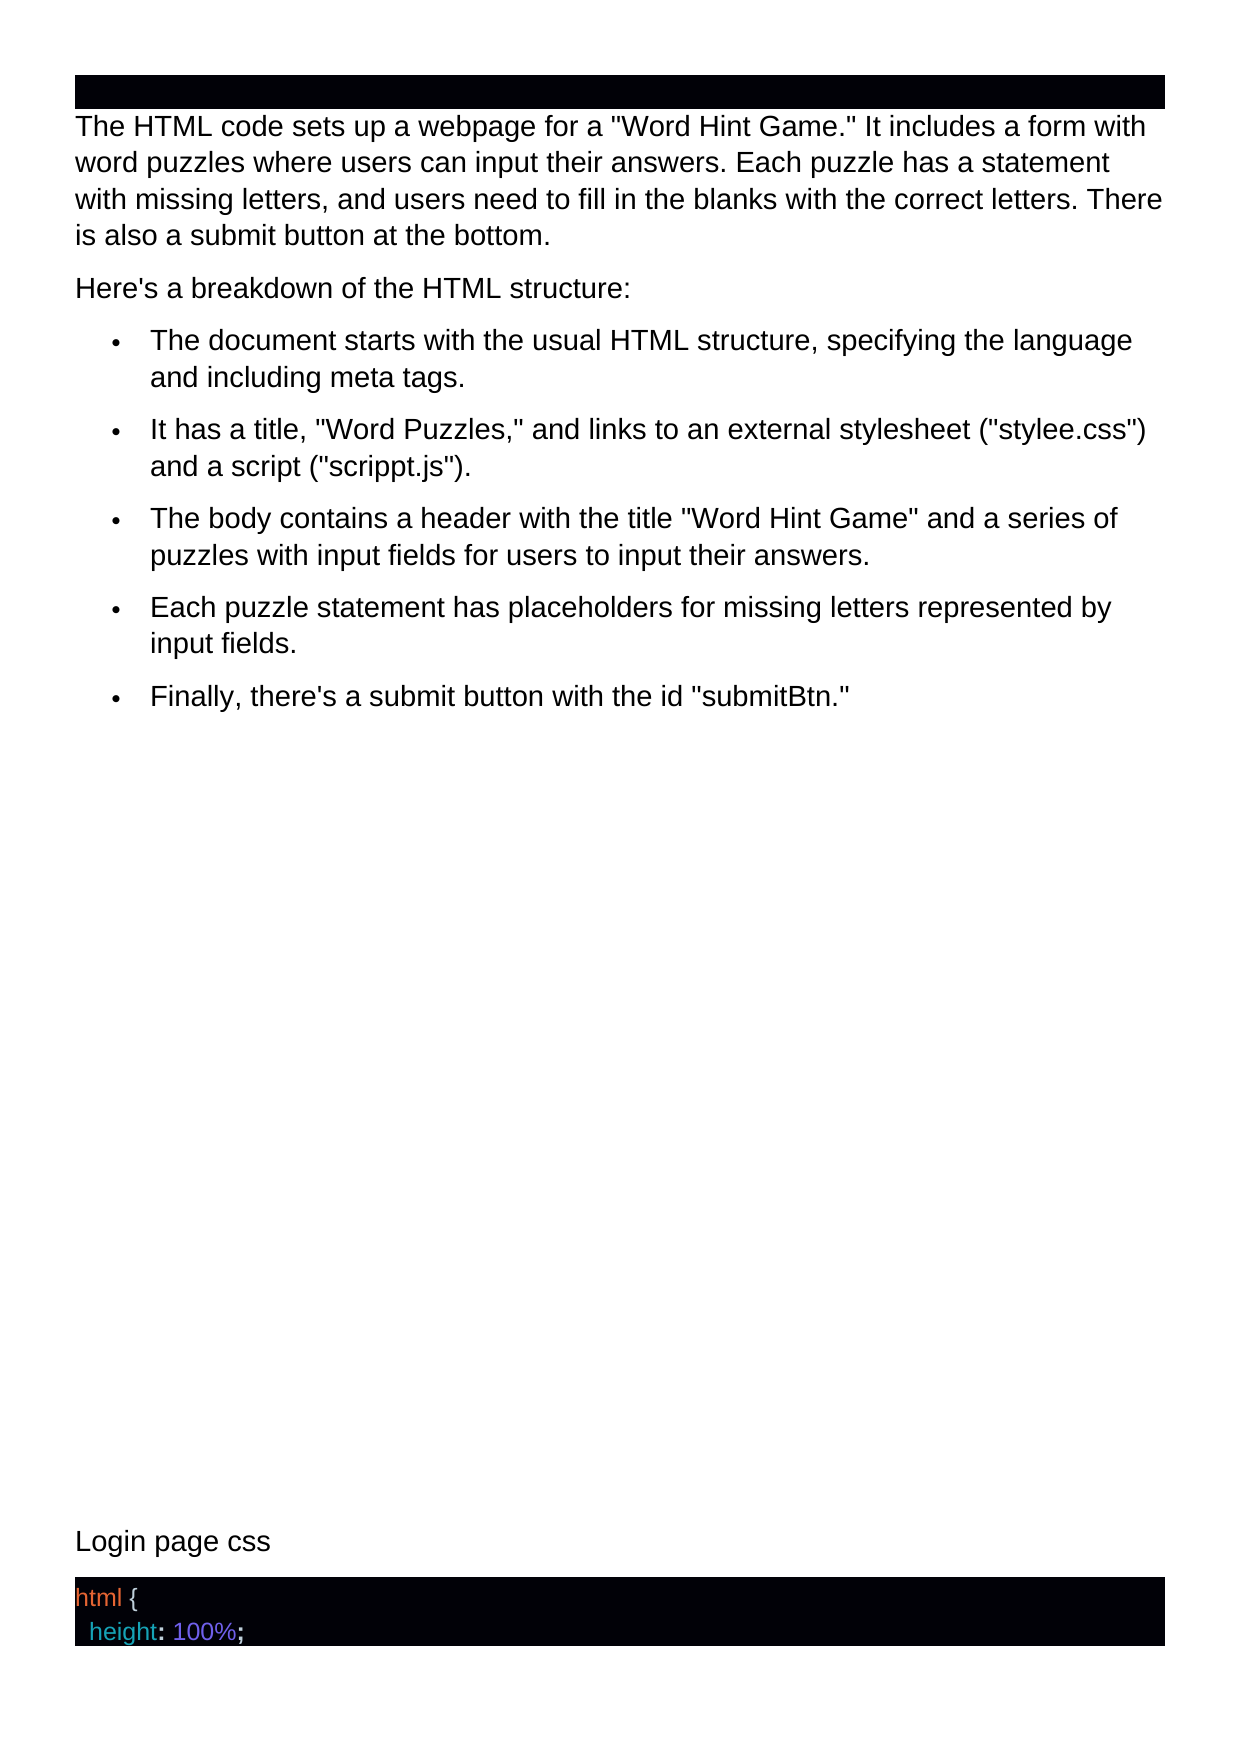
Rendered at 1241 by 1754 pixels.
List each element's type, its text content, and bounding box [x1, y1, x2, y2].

text html { [75, 1577, 1165, 1611]
text Login page css [75, 1524, 1165, 1558]
text The HTML code sets up a webpage for a "Word Hint Game." It includes a form with word puzzles where users can input their answers. Each puzzle has a statement with missing letters, and users need to fill in the blanks with the correct letters. There is also a submit button at the bottom. [75, 109, 1165, 251]
list Finally, there's a submit button with the id "submitBtn." [112, 679, 1165, 713]
text Here's a breakdown of the HTML structure: [75, 271, 1165, 304]
text height: 100%; [75, 1611, 1165, 1646]
list It has a title, "Word Puzzles," and links to an external stylesheet ("stylee.css") and a script ("scrippt.js"). [112, 412, 1165, 482]
list Each puzzle statement has placeholders for missing letters represented by input fields. [112, 590, 1165, 660]
list The body contains a header with the title "Word Hint Game" and a series of puzzles with input fields for users to input their answers. [112, 501, 1165, 571]
list The document starts with the usual HTML structure, specifying the language and including meta tags. [112, 323, 1165, 393]
